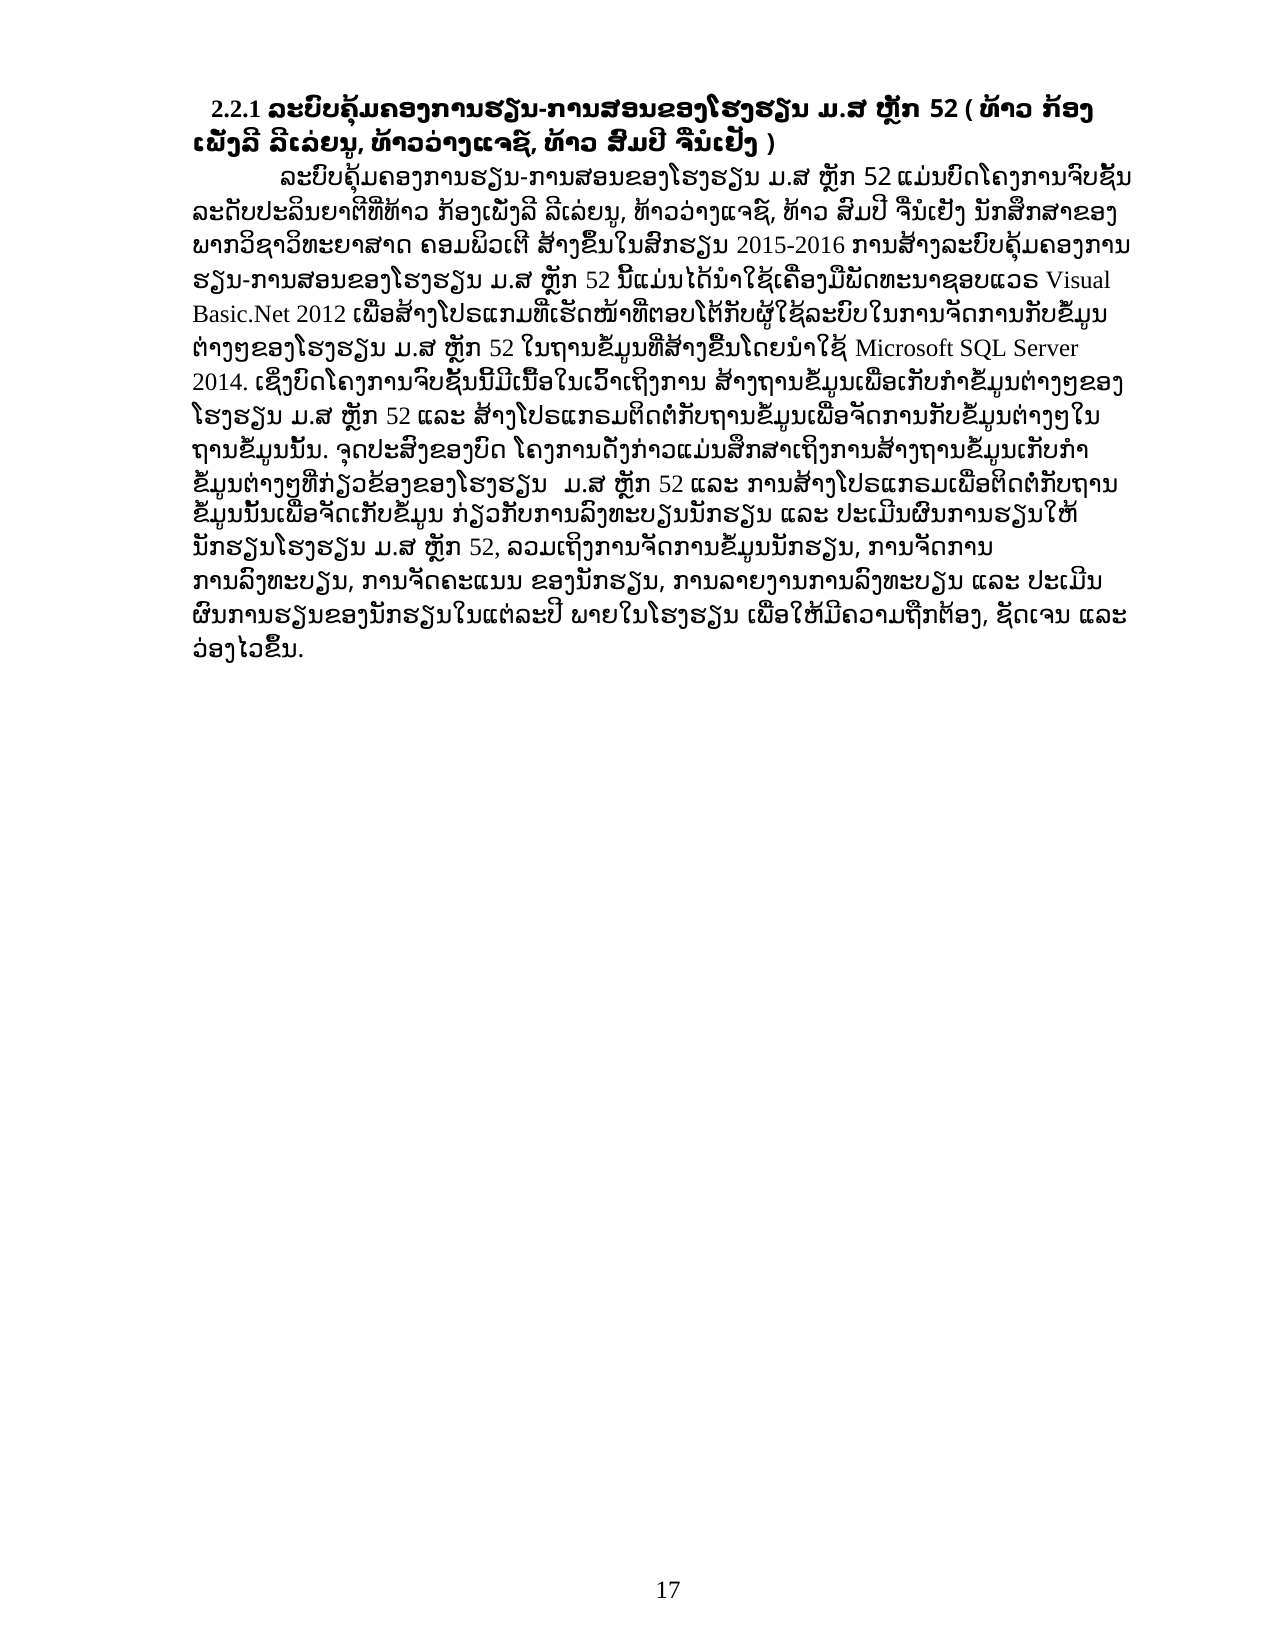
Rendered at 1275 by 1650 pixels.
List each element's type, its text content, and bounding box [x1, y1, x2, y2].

text 2.2.1 ລະບົບຄຸ້ມຄອງການຮຽນ-ການສອນຂອງໂຮງຮຽນ ມ.ສ ຫຼັກ 52 ( ທ້າວ ກ້ອງເພັ່ງລີ ລີເລ່ຍນູ, ທ້າວວ່າງແຈຊ໌, ທ້າວ ສົມປີ ຈື່ນໍເຢັງ ) [192, 91, 1134, 159]
text ລະບົບຄຸ້ມຄອງການຮຽນ-ການສອນຂອງໂຮງຮຽນ ມ.ສ ຫຼັກ 52ແມ່ນບົດໂຄງການຈົບຊັ້ນລະດັບປະລິນຍາຕີທີ່ທ້າວ ກ້ອງເພັ່ງລີ ລີເລ່ຍນູ, ທ້າວວ່າງແຈຊ໌, ທ້າວ ສົມປີ ຈື່ນໍເຢັງ ນັກສຶກສາຂອງພາກວິຊາວິທະຍາສາດ ຄອມພິວເຕີ ສ້າງຂຶ້ນໃນສົກຮຽນ 2015-2016 ການສ້າງລະບົບຄຸ້ມຄອງການຮຽນ-ການສອນຂອງໂຮງຮຽນ ມ.ສ ຫຼັກ 52 ນີ້ແມ່ນໄດ້ນຳໃຊ້ເຄື່ອງມືພັດທະນາຊອບແວຣ Visual Basic.Net 2012 ເພື່ອສ້າງໂປຣແກມທີ່ເຮັດໜ້າທີ່ຕອບໂຕ້ກັບຜູ້ໃຊ້ລະບົບໃນການຈັດການກັບຂໍ້ມູນຕ່າງໆຂອງໂຮງຮຽນ ມ.ສ ຫຼັກ 52 ໃນຖານຂໍ້ມູນທີ່ສ້າງຂື້ນໂດຍນຳໃຊ້ Microsoft SQL Server 2014. ເຊິ່ງບົດໂຄງການຈົບຊັ້ນນີ້ມີເນື້ອໃນເວົ້າເຖິງການ ສ້າງຖານຂໍ້ມູນເພື່ອເກັບກໍາຂໍ້ມູນຕ່າງໆຂອງໂຮງຮຽນ ມ.ສ ຫຼັກ 52 ແລະ ສ້າງໂປຣແກຣມຕິດຕໍ່ກັບຖານຂໍ້ມູນເພື່ອຈັດການກັບຂໍ້ມູນຕ່າງໆໃນຖານຂໍ້ມູນນັ້ນ. ຈຸດປະສົງຂອງບົດ ໂຄງການດັ່ງກ່າວແມ່ນສຶກສາເຖິງການສ້າງຖານຂໍ້ມູນເກັບກໍາຂໍ້ມູນຕ່າງໆທີ່ກ່ຽວຂ້ອງຂອງໂຮງຮຽນ ມ.ສ ຫຼັກ 52 ແລະ ການສ້າງໂປຣແກຣມເພື່ອຕິດຕໍ່ກັບຖານຂໍ້ມູນນັ້ນເພື່ອຈັດເກັບຂໍ້ມູນ ກ່ຽວກັບການລົງທະບຽນນັກຮຽນ ແລະ ປະເມີນຜົນການຮຽນໃຫ້ນັກຮຽນໂຮງຮຽນ ມ.ສ ຫຼັກ 52, ລວມເຖິງການຈັດການຂໍ້ມູນນັກຮຽນ, ການຈັດການການລົງທະບຽນ, ການຈັດຄະແນນ ຂອງນັກຮຽນ, ການລາຍງານການລົງທະບຽນ ແລະ ປະເມີນຜົນການຮຽນຂອງນັກຮຽນໃນແຕ່ລະປີ ພາຍໃນໂຮງຮຽນ ເພື່ອໃຫ້ມີຄວາມຖືກຕ້ອງ, ຊັດເຈນ ແລະ ວ່ອງໄວຂຶ້ນ. [192, 159, 1134, 665]
